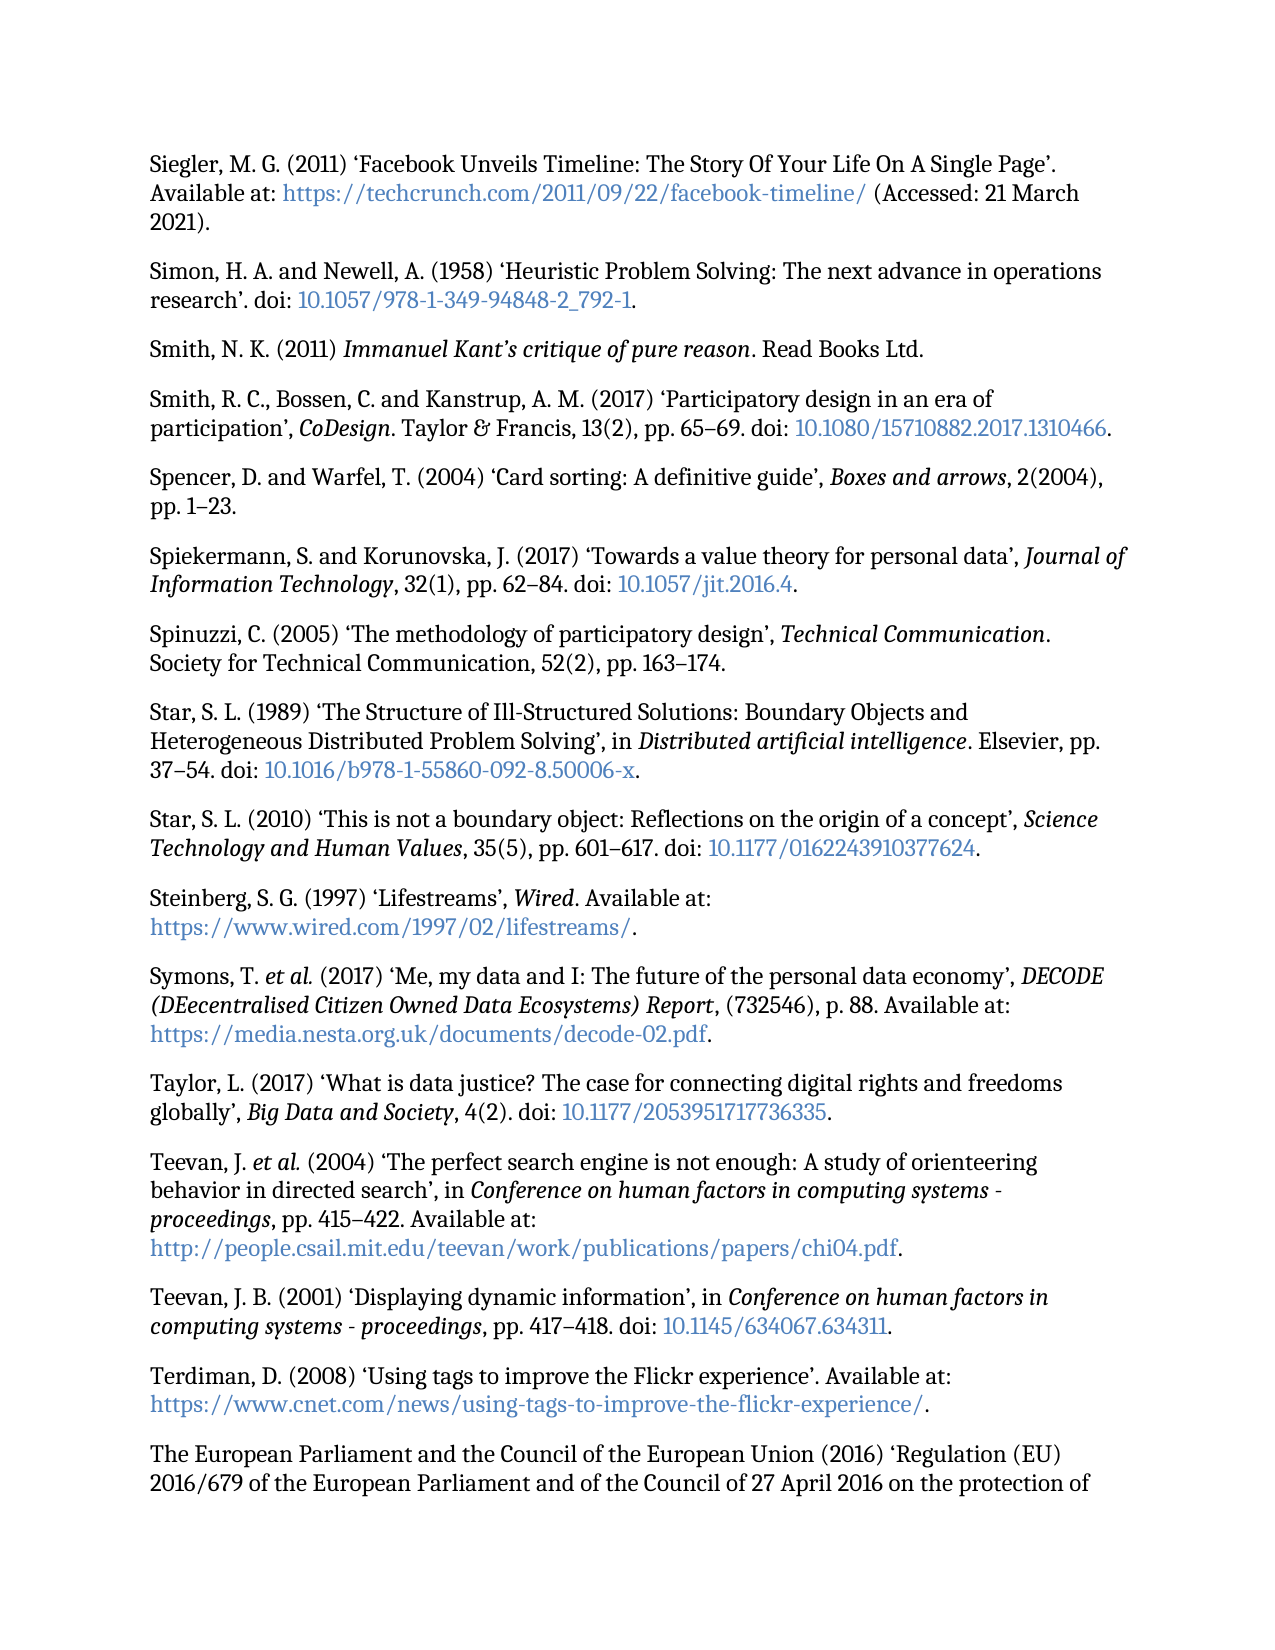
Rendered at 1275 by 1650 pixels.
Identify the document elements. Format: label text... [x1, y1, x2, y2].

text Teevan, J. B. (2001) ‘Displaying dynamic information’, in Conference on human factors in computing systems - proceedings, pp. 417–418. doi: 10.1145/634067.634311. [150, 1283, 1125, 1341]
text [150, 1440, 1125, 1497]
text Terdiman, D. (2008) ‘Using tags to improve the Flickr experience’. Available at: https://www.cnet.com/news/using-tags-to-improve-the-flickr-experience/. [150, 1362, 1125, 1419]
text Simon, H. A. and Newell, A. (1958) ‘Heuristic Problem Solving: The next advance in operations research’. doi: 10.1057/978-1-349-94848-2_792-1. [150, 257, 1125, 314]
text Spinuzzi, C. (2005) ‘The methodology of participatory design’, Technical Communication. Society for Technical Communication, 52(2), pp. 163–174. [150, 620, 1125, 677]
text Taylor, L. (2017) ‘What is data justice? The case for connecting digital rights and freedoms globally’, Big Data and Society, 4(2). doi: 10.1177/2053951717736335. [150, 1069, 1125, 1127]
text Spencer, D. and Warfel, T. (2004) ‘Card sorting: A definitive guide’, Boxes and arrows, 2(2004), pp. 1–23. [150, 463, 1125, 521]
text Star, S. L. (2010) ‘This is not a boundary object: Reflections on the origin of a concept’, Science Technology and Human Values, 35(5), pp. 601–617. doi: 10.1177/0162243910377624. [150, 805, 1125, 863]
text Siegler, M. G. (2011) ‘Facebook Unveils Timeline: The Story Of Your Life On A Single Page’. Available at: https://techcrunch.com/2011/09/22/facebook-timeline/ (Accessed: 21 March 2021). [150, 150, 1125, 236]
text Teevan, J. et al. (2004) ‘The perfect search engine is not enough: A study of orienteering behavior in directed search’, in Conference on human factors in computing systems - proceedings, pp. 415–422. Available at: http://people.csail.mit.edu/teevan/work/publications/papers/chi04.pdf. [150, 1147, 1125, 1262]
text Star, S. L. (1989) ‘The Structure of Ill-Structured Solutions: Boundary Objects and Heterogeneous Distributed Problem Solving’, in Distributed artificial intelligence. Elsevier, pp. 37–54. doi: 10.1016/b978-1-55860-092-8.50006-x. [150, 698, 1125, 784]
text Steinberg, S. G. (1997) ‘Lifestreams’, Wired. Available at: https://www.wired.com/1997/02/lifestreams/. [150, 884, 1125, 941]
text Spiekermann, S. and Korunovska, J. (2017) ‘Towards a value theory for personal data’, Journal of Information Technology, 32(1), pp. 62–84. doi: 10.1057/jit.2016.4. [150, 542, 1125, 599]
text Smith, N. K. (2011) Immanuel Kant’s critique of pure reason. Read Books Ltd. [150, 335, 1125, 364]
text Smith, R. C., Bossen, C. and Kanstrup, A. M. (2017) ‘Participatory design in an era of participation’, CoDesign. Taylor & Francis, 13(2), pp. 65–69. doi: 10.1080/15710882.2017.1310466. [150, 385, 1125, 442]
text Symons, T. et al. (2017) ‘Me, my data and I: The future of the personal data economy’, DECODE (DEecentralised Citizen Owned Data Ecosystems) Report, (732546), p. 88. Available at: https://media.nesta.org.uk/documents/decode-02.pdf. [150, 962, 1125, 1048]
